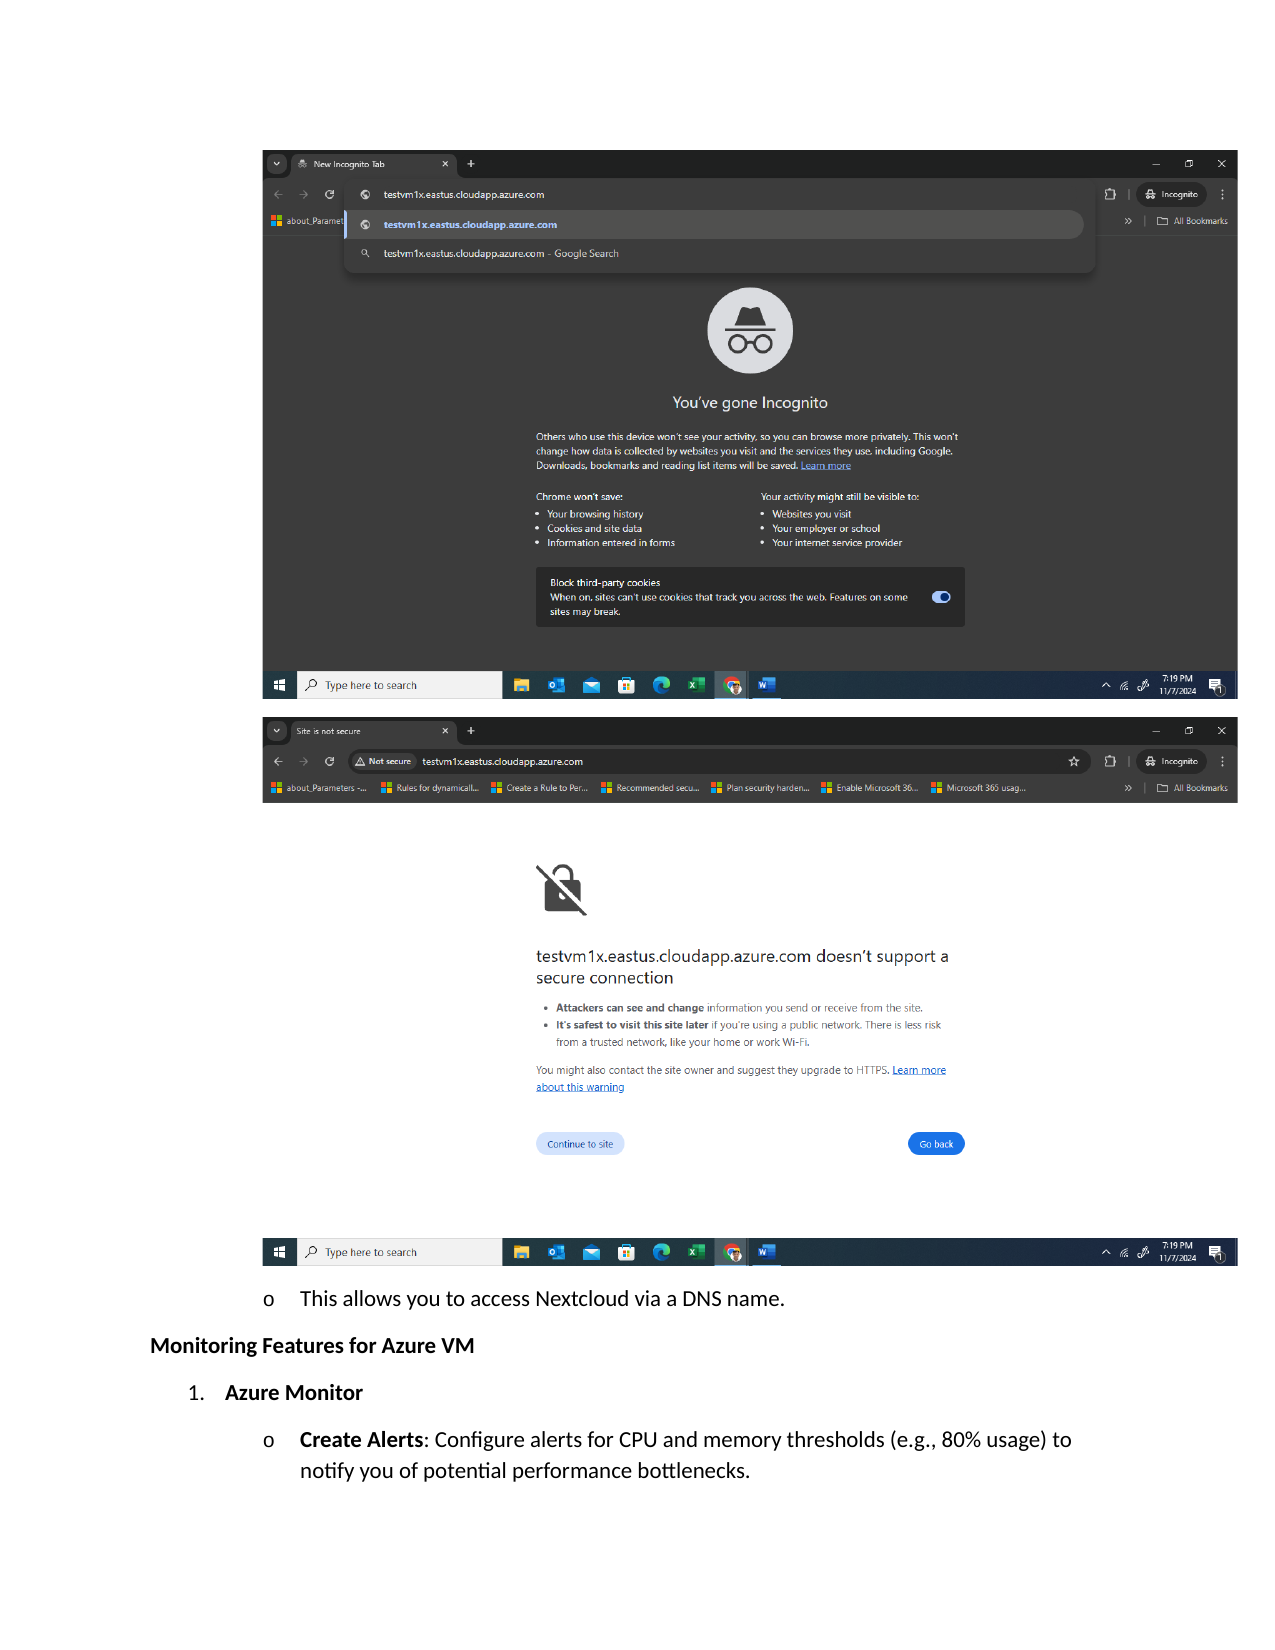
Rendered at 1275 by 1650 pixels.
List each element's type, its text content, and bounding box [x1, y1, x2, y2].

list Create Alerts: Configure alerts for CPU and memory thresholds (e.g., 80% usage) to notify you of potential performance bottlenecks. [262, 1425, 1125, 1484]
picture [262, 150, 1238, 699]
picture [262, 717, 1238, 1266]
text Monitoring Features for Azure VM [150, 1331, 1125, 1359]
list This allows you to access Nextcloud via a DNS name. [262, 1284, 1125, 1312]
list Azure Monitor [187, 1378, 1125, 1406]
